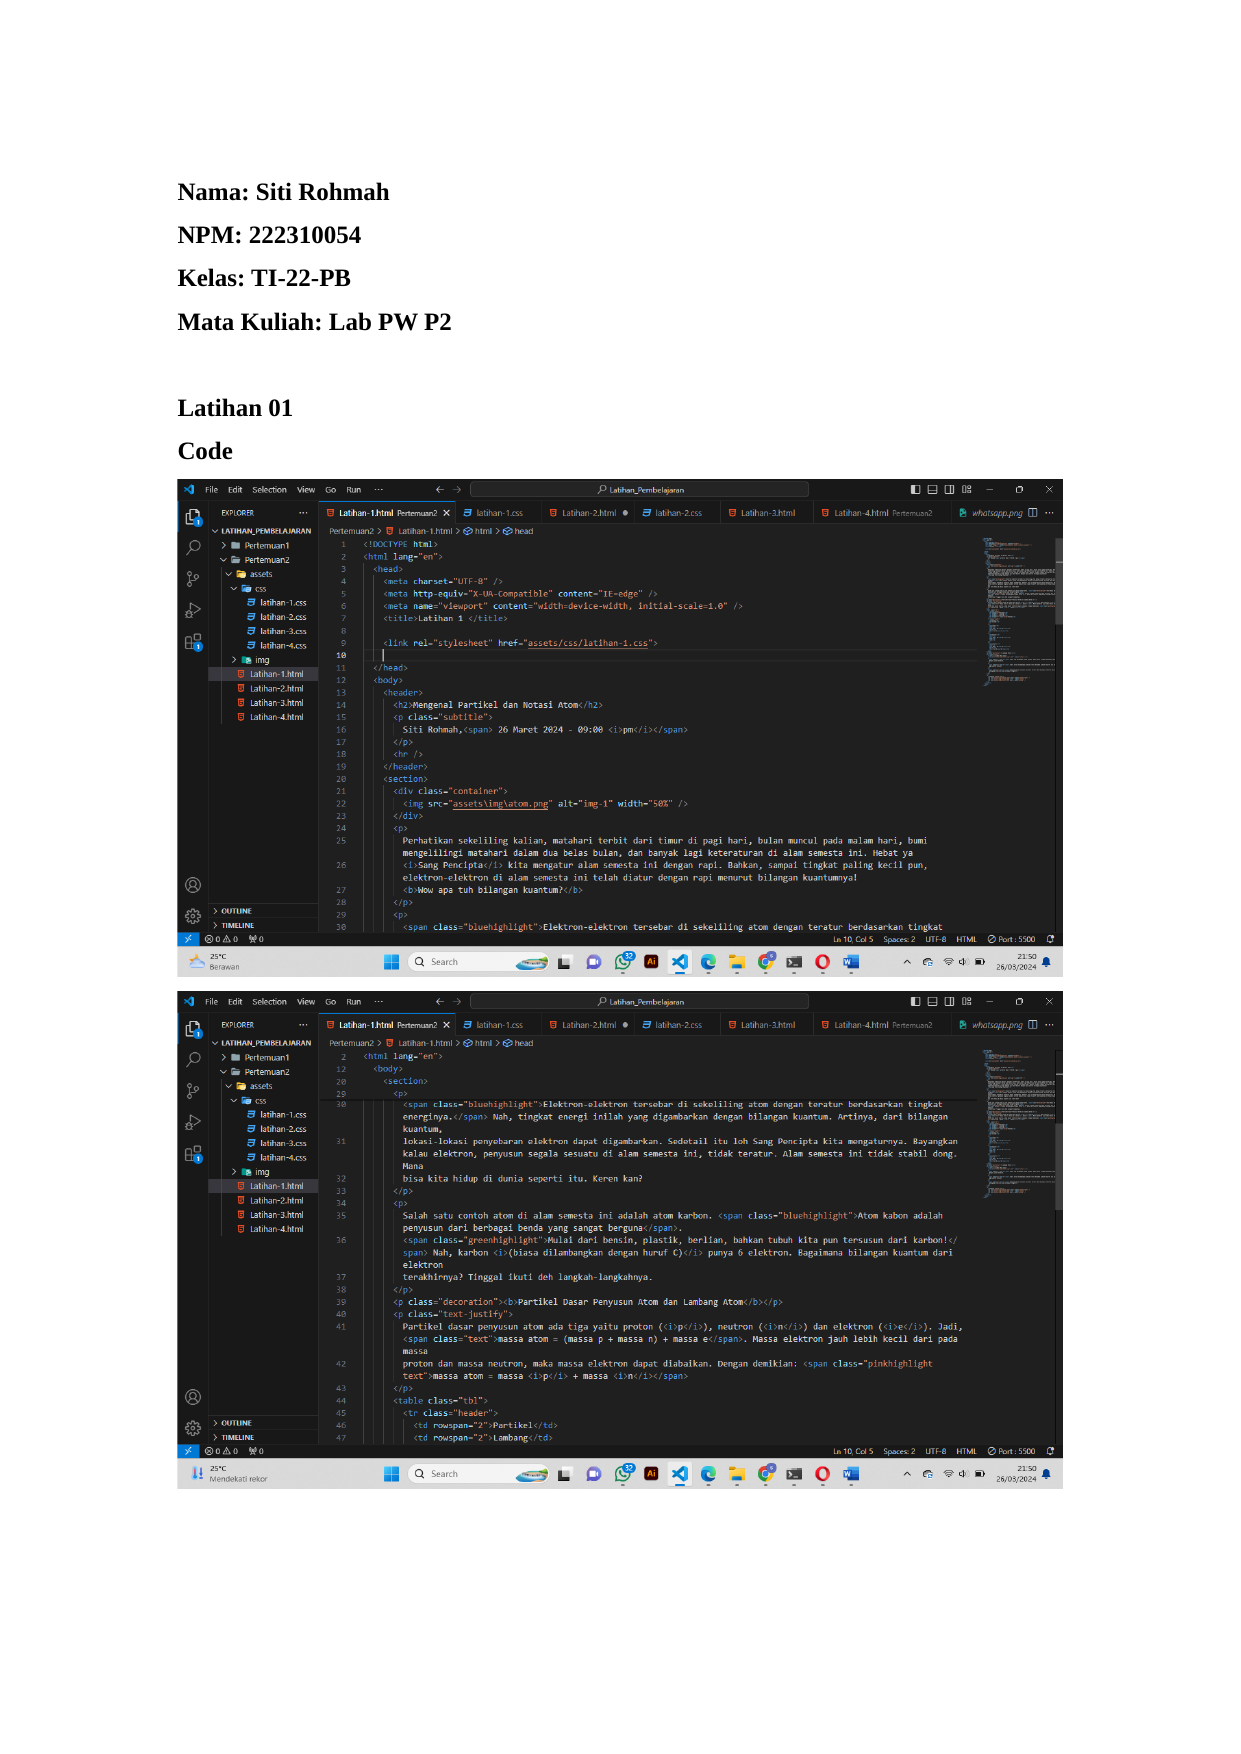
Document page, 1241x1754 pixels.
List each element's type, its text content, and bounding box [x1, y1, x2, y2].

text Kelas: TI-22-PB [177, 263, 1063, 292]
picture [177, 479, 1063, 977]
text Mata Kuliah: Lab PW P2 [177, 307, 1063, 335]
text Nama: Siti Rohmah [177, 177, 1063, 206]
text Code [177, 436, 1063, 465]
text NPM: 222310054 [177, 220, 1063, 249]
text Latihan 01 [177, 393, 1063, 422]
picture [177, 991, 1063, 1489]
